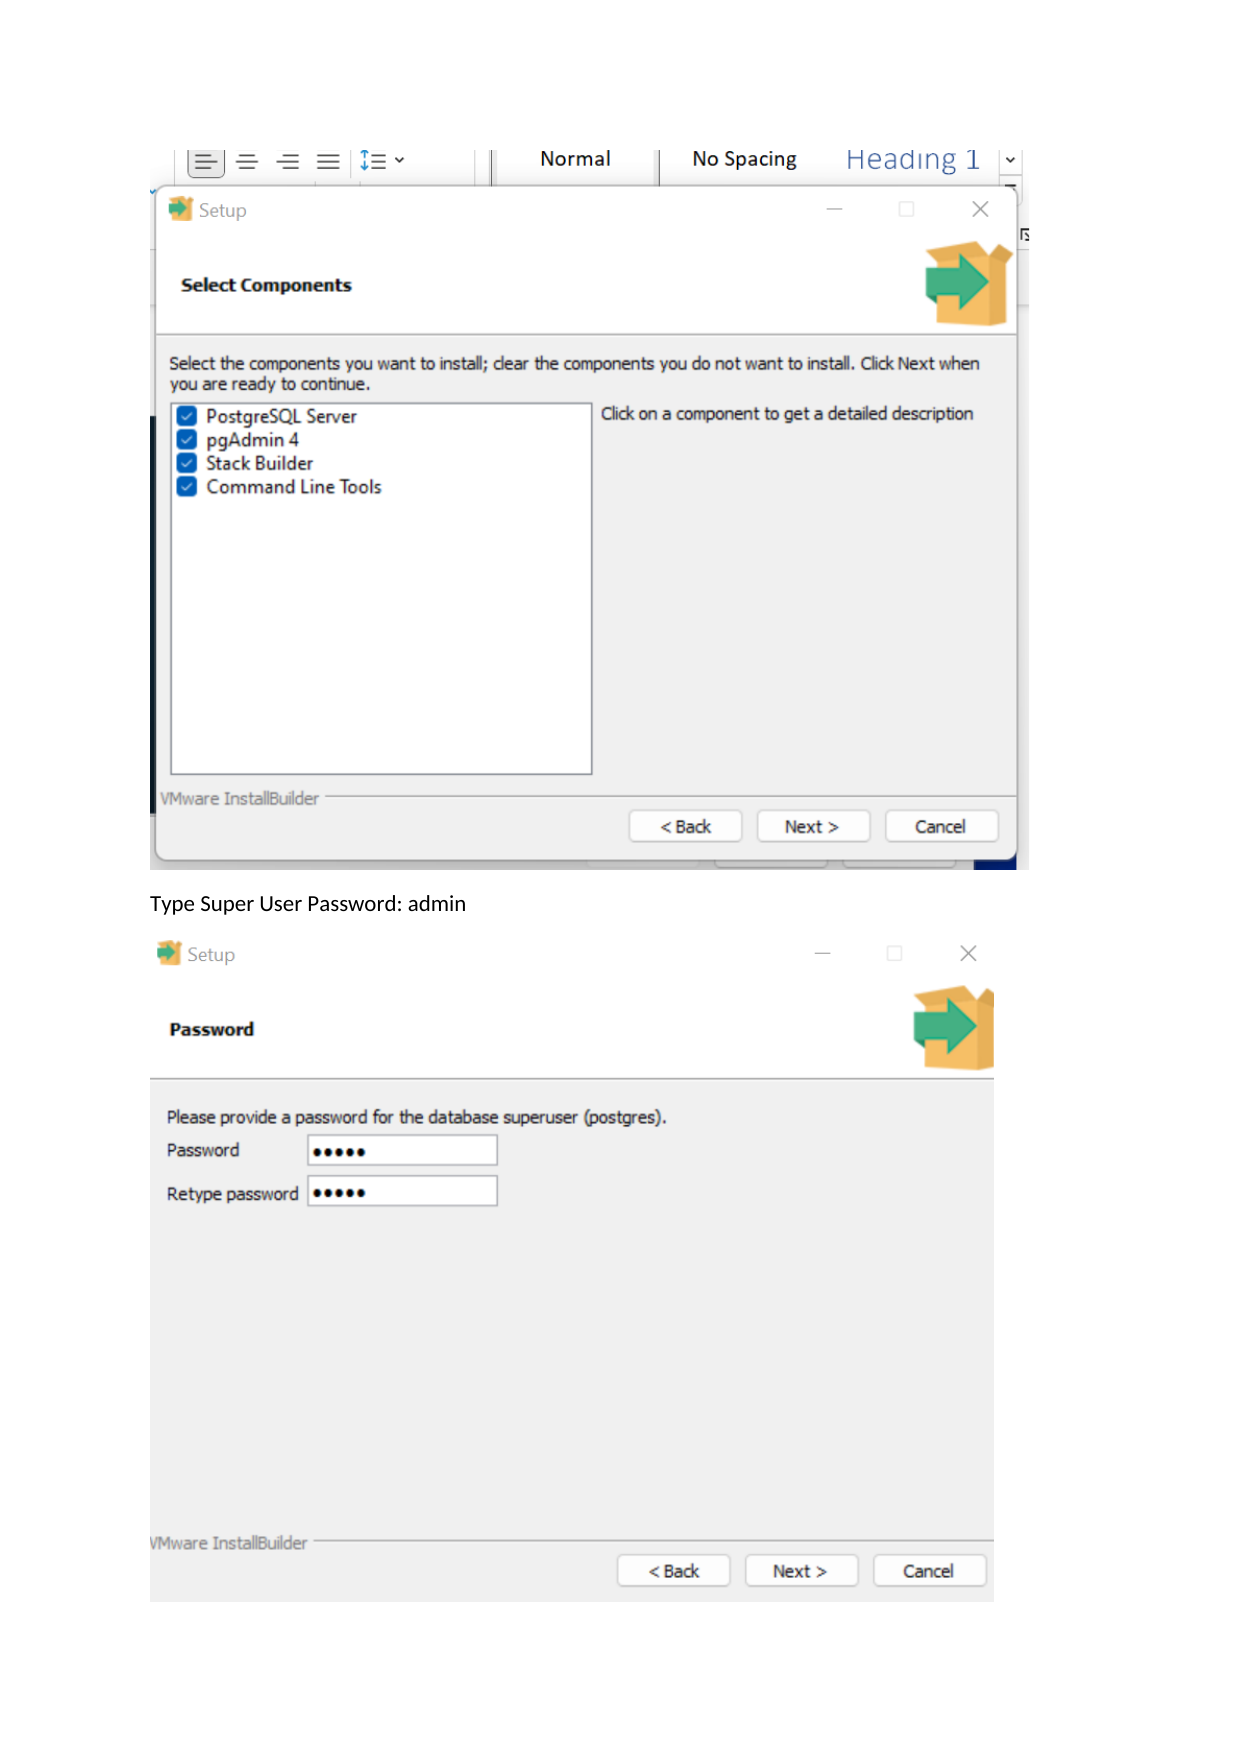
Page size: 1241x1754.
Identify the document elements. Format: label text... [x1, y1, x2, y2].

text Type Super User Password: admin [150, 889, 1090, 917]
picture [150, 935, 994, 1602]
picture [150, 150, 1030, 870]
